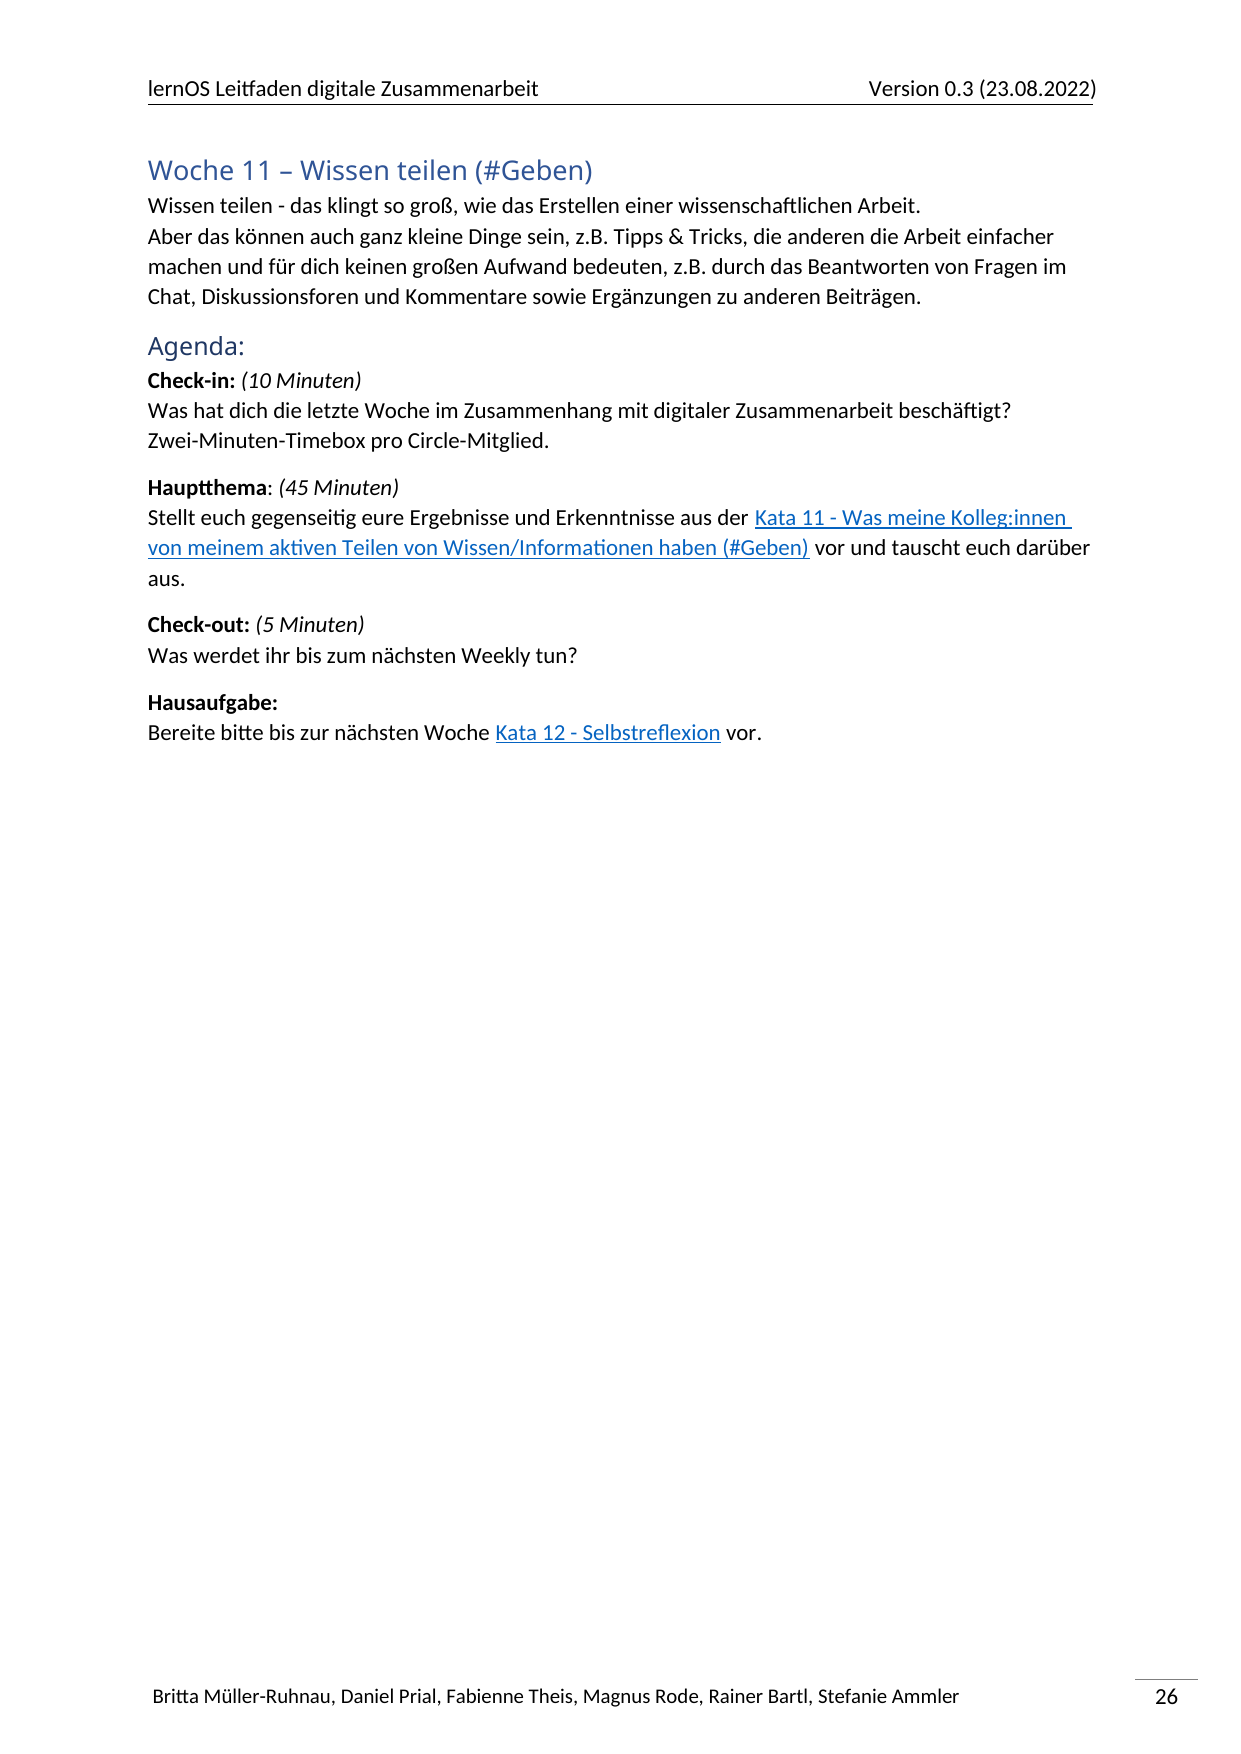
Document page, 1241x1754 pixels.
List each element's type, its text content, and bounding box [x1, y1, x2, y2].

text Check-in: (10 Minuten) Was hat dich die letzte Woche im Zusammenhang mit digitaler Zusammenarbeit beschäftigt? Zwei-Minuten-Timebox pro Circle-Mitglied. [148, 366, 1093, 454]
text Check-out: (5 Minuten) Was werdet ihr bis zum nächsten Weekly tun? [148, 611, 1093, 669]
subtitle Agenda: [148, 329, 1093, 363]
text Wissen teilen - das klingt so groß, wie das Erstellen einer wissenschaftlichen Arbeit. Aber das können auch ganz kleine Dinge sein, z.B. Tipps & Tricks, die anderen die Arbeit einfacher machen und für dich keinen großen Aufwand bedeuten, z.B. durch das Beantworten von Fragen im Chat, Diskussionsforen und Kommentare sowie Ergänzungen zu anderen Beiträgen. [148, 192, 1093, 310]
text Hausaufgabe: Bereite bitte bis zur nächsten Woche Kata 12 - Selbstreflexion vor. [148, 688, 1093, 746]
text Hauptthema: (45 Minuten) Stellt euch gegenseitig eure Ergebnisse und Erkenntnisse aus der Kata 11 - Was meine Kolleg:innen von meinem aktiven Teilen von Wissen/Informationen haben (#Geben) vor und tauscht euch darüber aus. [148, 473, 1093, 592]
subtitle Woche 11 – Wissen teilen (#Geben) [148, 152, 1093, 189]
